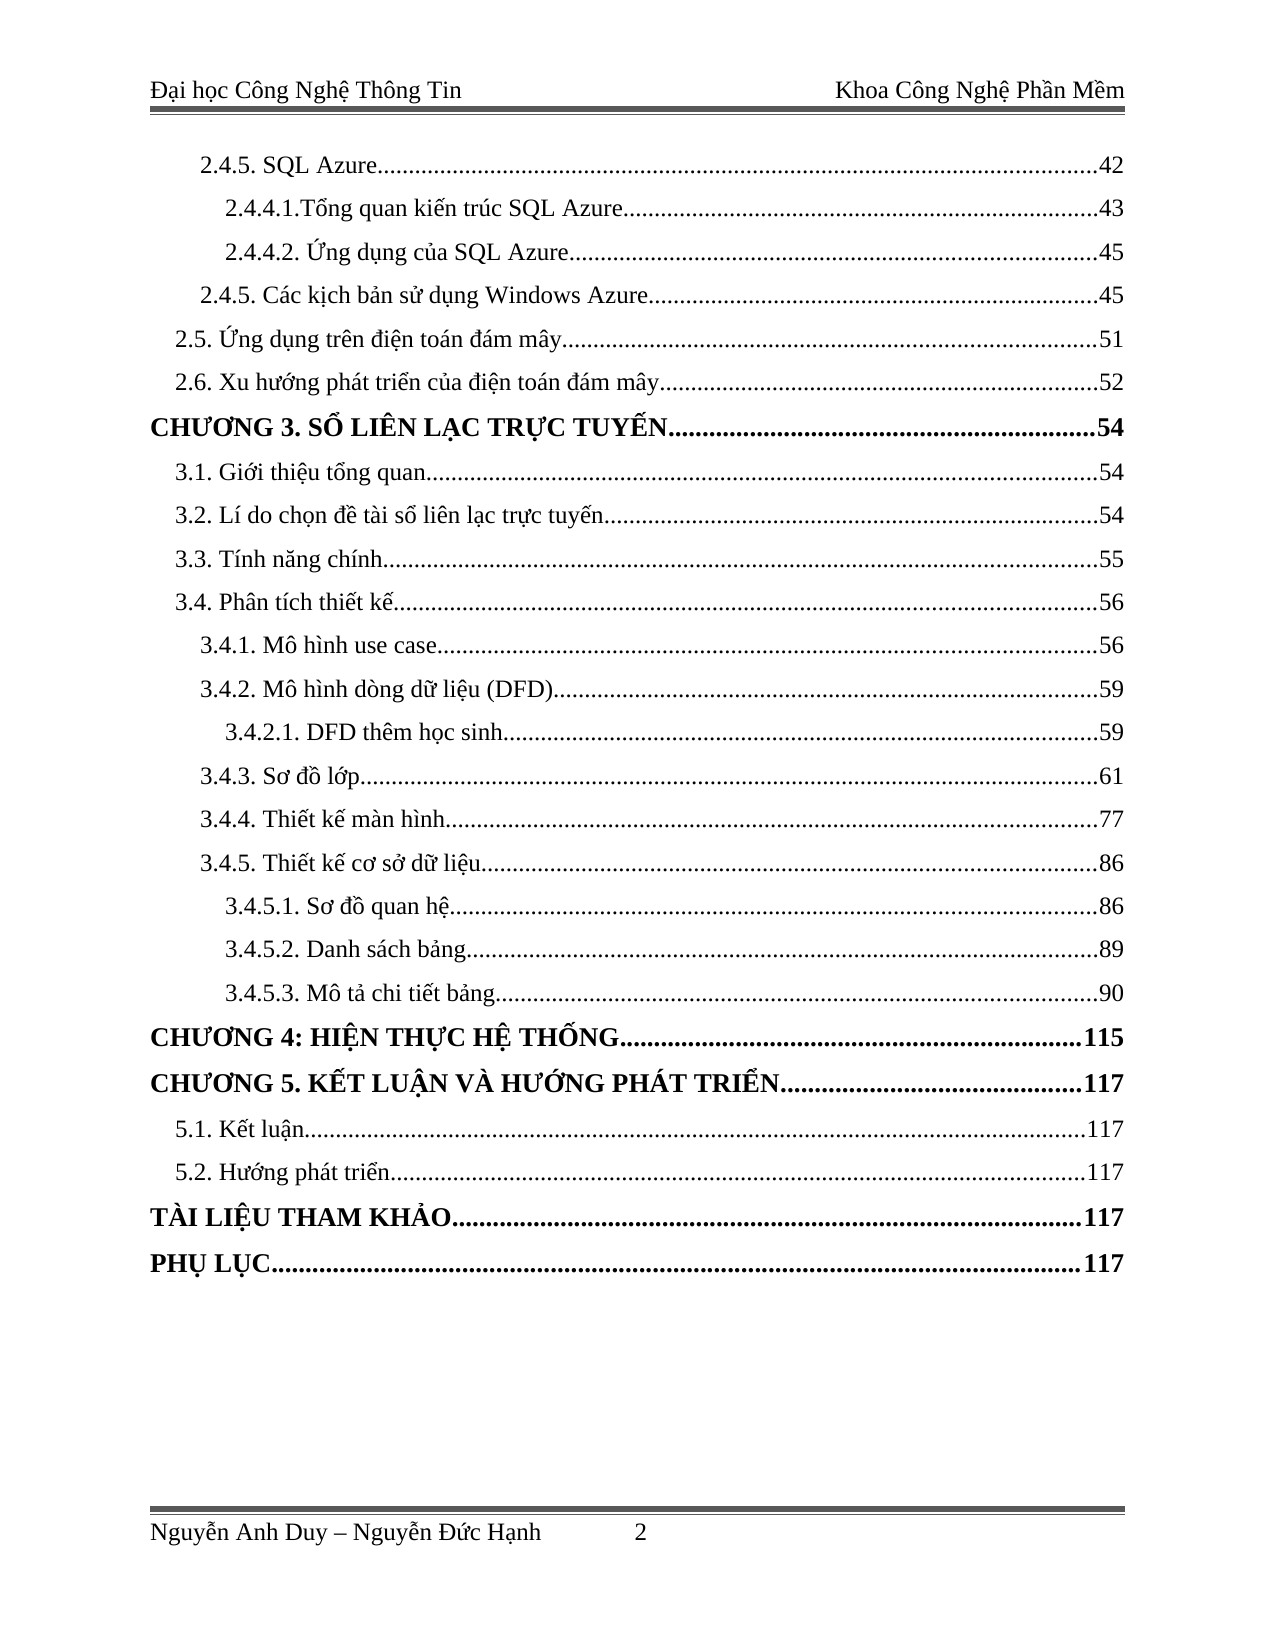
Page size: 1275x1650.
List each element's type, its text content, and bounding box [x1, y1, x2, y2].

text 2.4.4.2. Ứng dụng của SQL Azure 45 [225, 237, 1125, 266]
text 2.6. Xu hướng phát triển của điện toán đám mây 52 [175, 367, 1125, 396]
text 3.3. Tính năng chính 55 [175, 544, 1125, 572]
text 5.1. Kết luận 117 [175, 1114, 1125, 1142]
text 3.4.2.1. DFD thêm học sinh 59 [225, 717, 1125, 746]
text 3.4.2. Mô hình dòng dữ liệu (DFD) 59 [200, 674, 1125, 703]
text TÀI LIỆU THAM KHẢO 117 [150, 1201, 1125, 1232]
text CHƯƠNG 5. KẾT LUẬN VÀ HƯỚNG PHÁT TRIỂN 117 [150, 1068, 1125, 1099]
text 3.4.5.2. Danh sách bảng 89 [225, 934, 1125, 963]
text CHƯƠNG 3. SỔ LIÊN LẠC TRỰC TUYẾN 54 [150, 411, 1125, 442]
text 3.4. Phân tích thiết kế 56 [175, 587, 1125, 616]
text 5.2. Hướng phát triển 117 [175, 1157, 1125, 1186]
text 2.5. Ứng dụng trên điện toán đám mây 51 [175, 324, 1125, 352]
text 3.2. Lí do chọn đề tài sổ liên lạc trực tuyến 54 [175, 500, 1125, 529]
text 3.4.4. Thiết kế màn hình 77 [200, 804, 1125, 833]
text 2.4.5. SQL Azure 42 [200, 150, 1125, 179]
text 3.4.1. Mô hình use case 56 [200, 631, 1125, 659]
text 3.4.3. Sơ đồ lớp 61 [200, 761, 1125, 789]
text PHỤ LỤC 117 [150, 1247, 1125, 1278]
text 3.4.5.1. Sơ đồ quan hệ 86 [225, 891, 1125, 920]
text 2.4.5. Các kịch bản sử dụng Windows Azure 45 [200, 280, 1125, 309]
text CHƯƠNG 4: HIỆN THỰC HỆ THỐNG 115 [150, 1021, 1125, 1053]
text 3.1. Giới thiệu tổng quan 54 [175, 457, 1125, 486]
text 3.4.5.3. Mô tả chi tiết bảng 90 [225, 978, 1125, 1007]
text 2.4.4.1.Tổng quan kiến trúc SQL Azure 43 [225, 193, 1125, 222]
text 3.4.5. Thiết kế cơ sở dữ liệu 86 [200, 848, 1125, 876]
